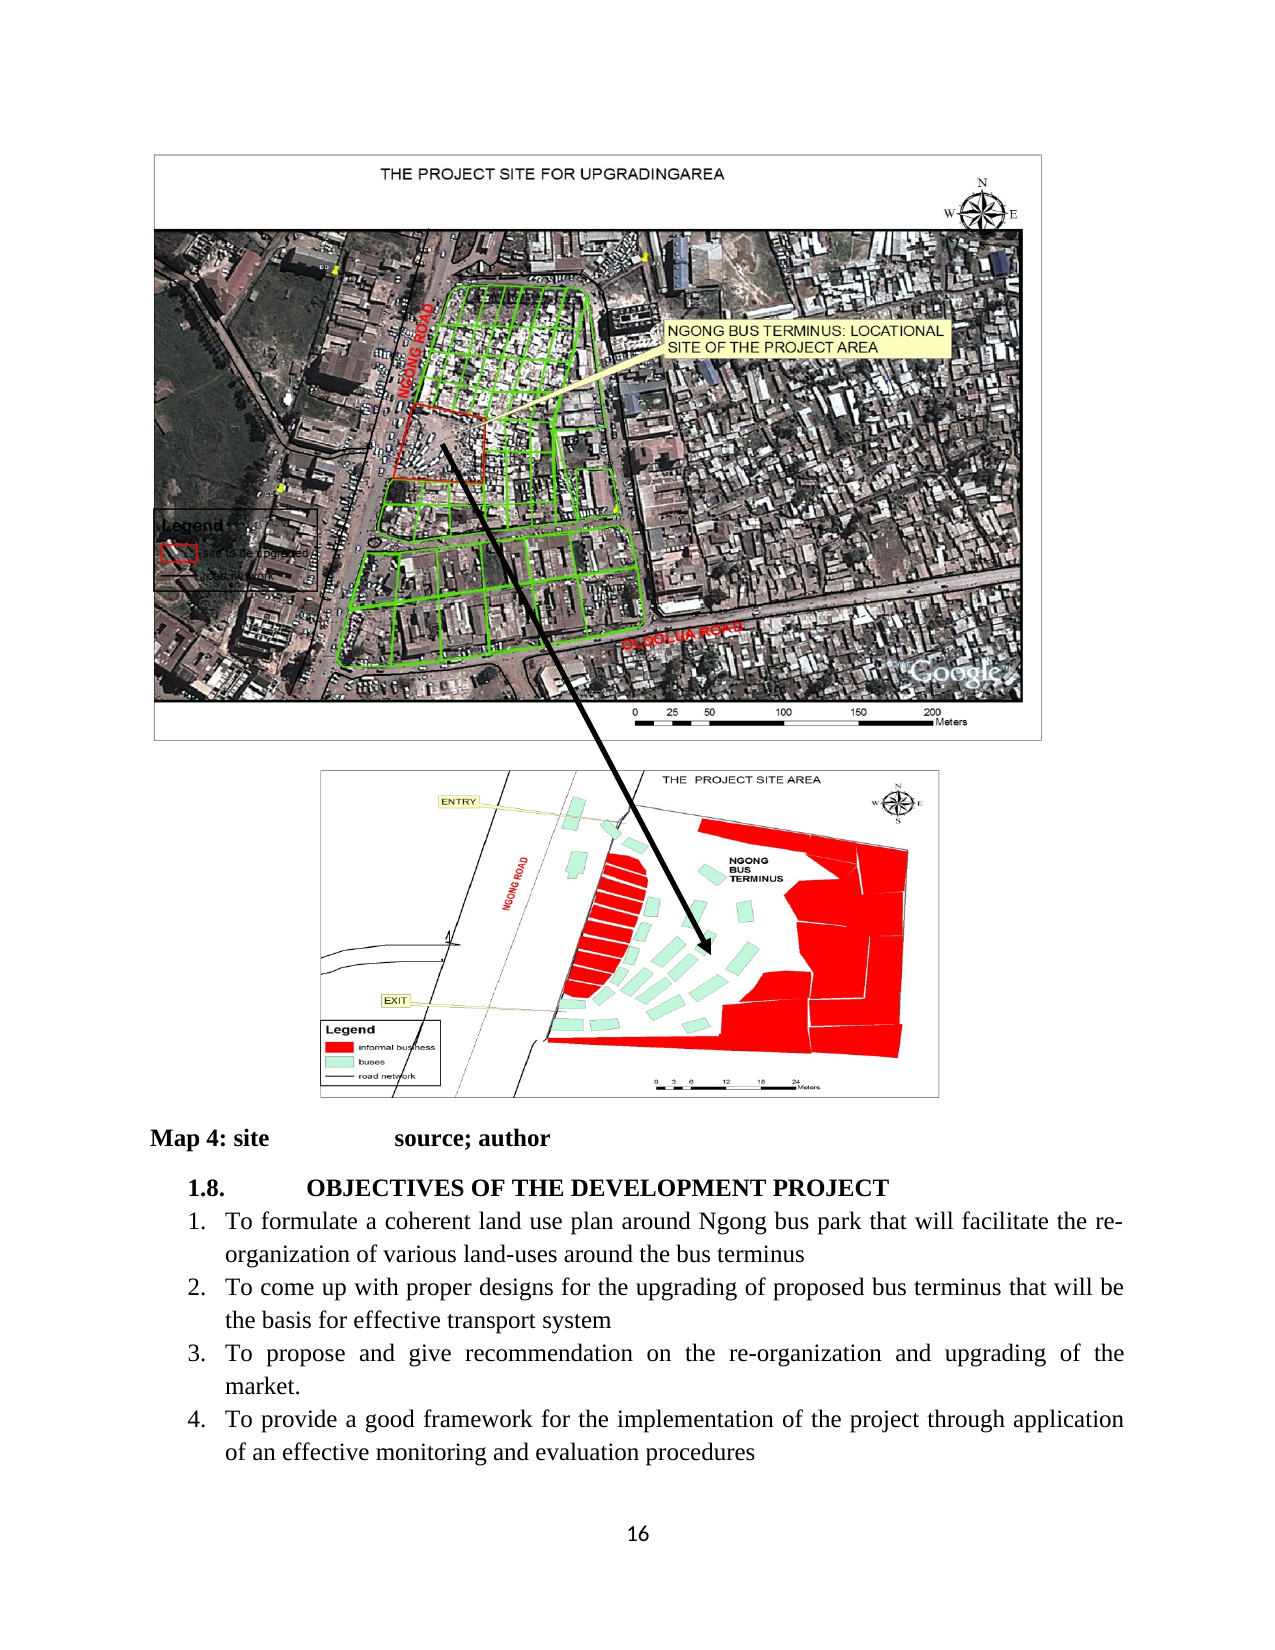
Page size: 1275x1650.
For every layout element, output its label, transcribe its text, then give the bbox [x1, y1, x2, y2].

subtitle OBJECTIVES OF THE DEVELOPMENT PROJECT [187, 1173, 1125, 1202]
text Map 4: site source; author [150, 1123, 1125, 1152]
list To propose and give recommendation on the re-organization and upgrading of the market. [187, 1338, 1125, 1400]
list To formulate a coherent land use plan around Ngong bus park that will facilitate the re-organization of various land-uses around the bus terminus [187, 1206, 1125, 1268]
picture [318, 767, 941, 1099]
picture [150, 150, 1044, 743]
list To provide a good framework for the implementation of the project through application of an effective monitoring and evaluation procedures [187, 1404, 1125, 1466]
list To come up with proper designs for the upgrading of proposed bus terminus that will be the basis for effective transport system [187, 1272, 1125, 1334]
